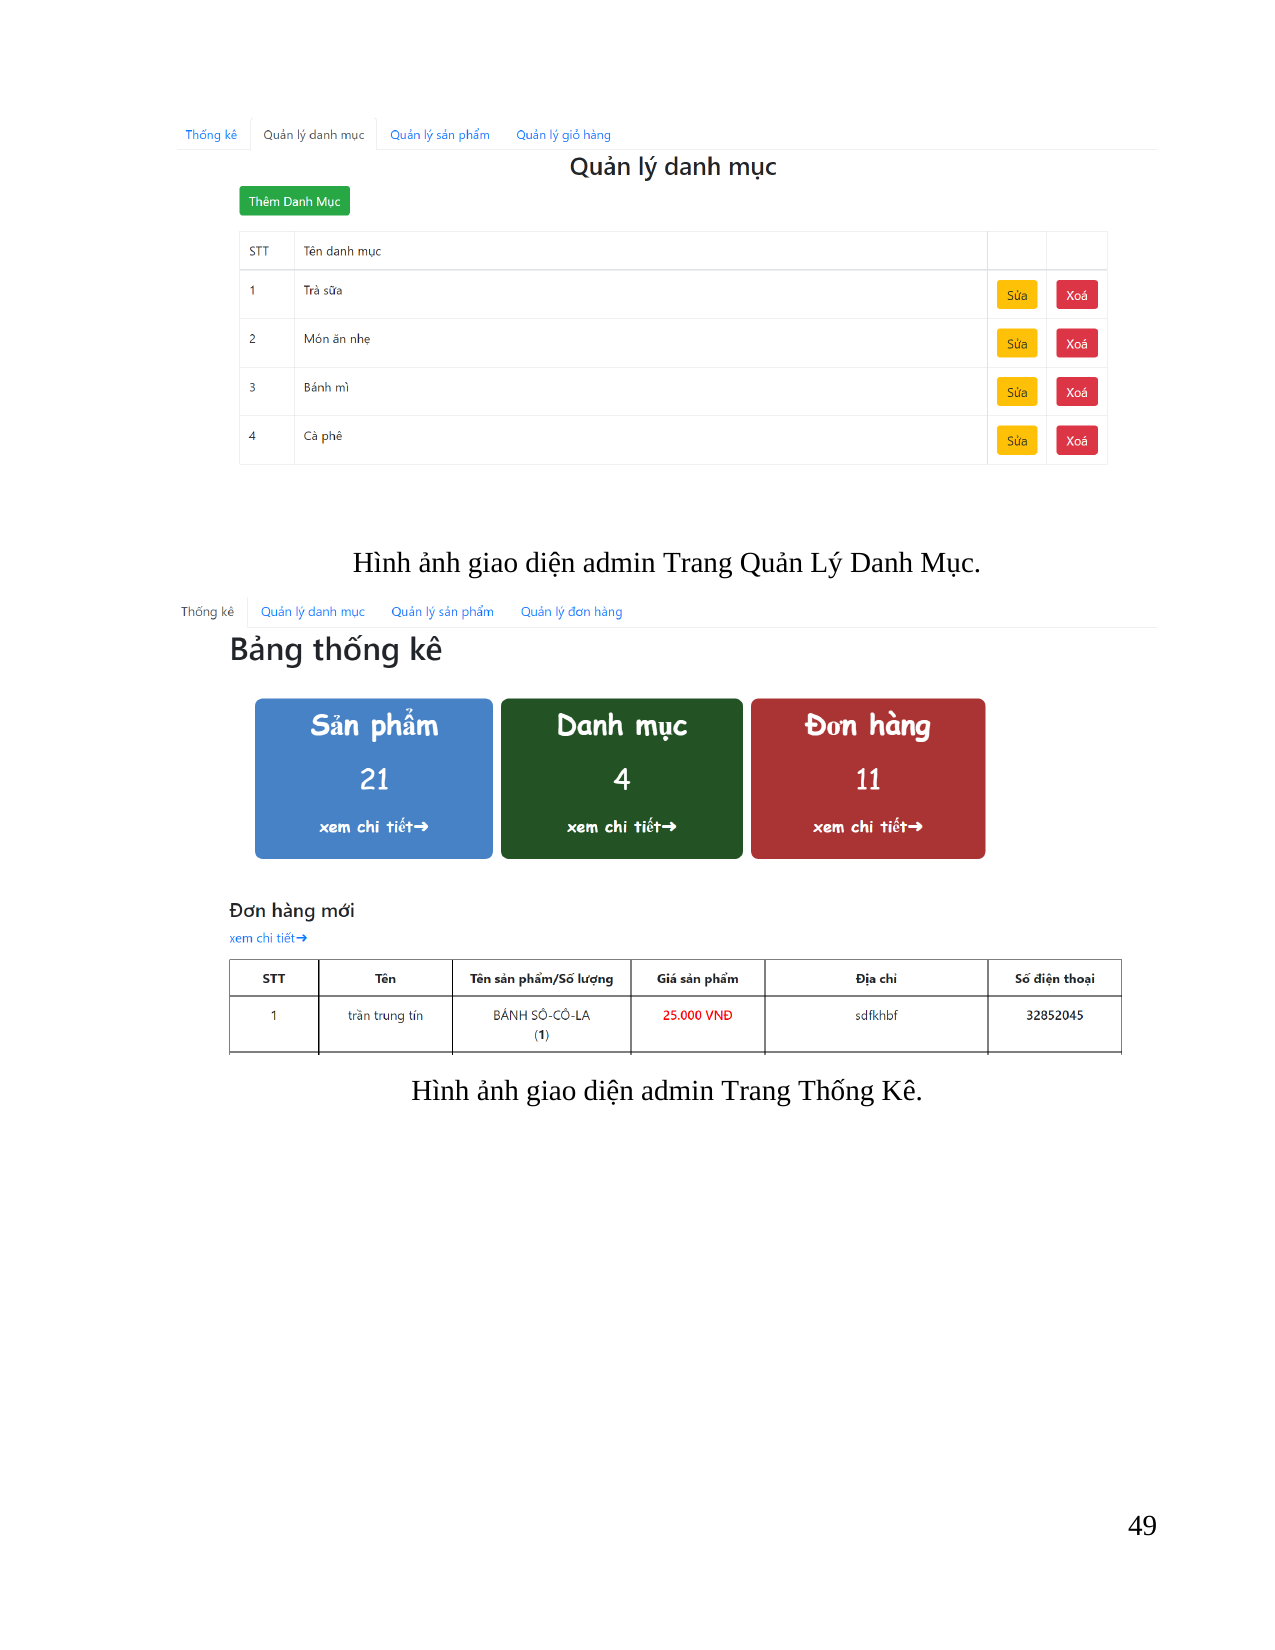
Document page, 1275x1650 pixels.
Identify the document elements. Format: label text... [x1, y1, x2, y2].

text Hình ảnh giao diện admin Trang Thống Kê. [177, 1073, 1157, 1107]
picture [177, 118, 1157, 527]
text Hình ảnh giao diện admin Trang Quản Lý Danh Mục. [177, 546, 1157, 579]
picture [177, 597, 1157, 1055]
